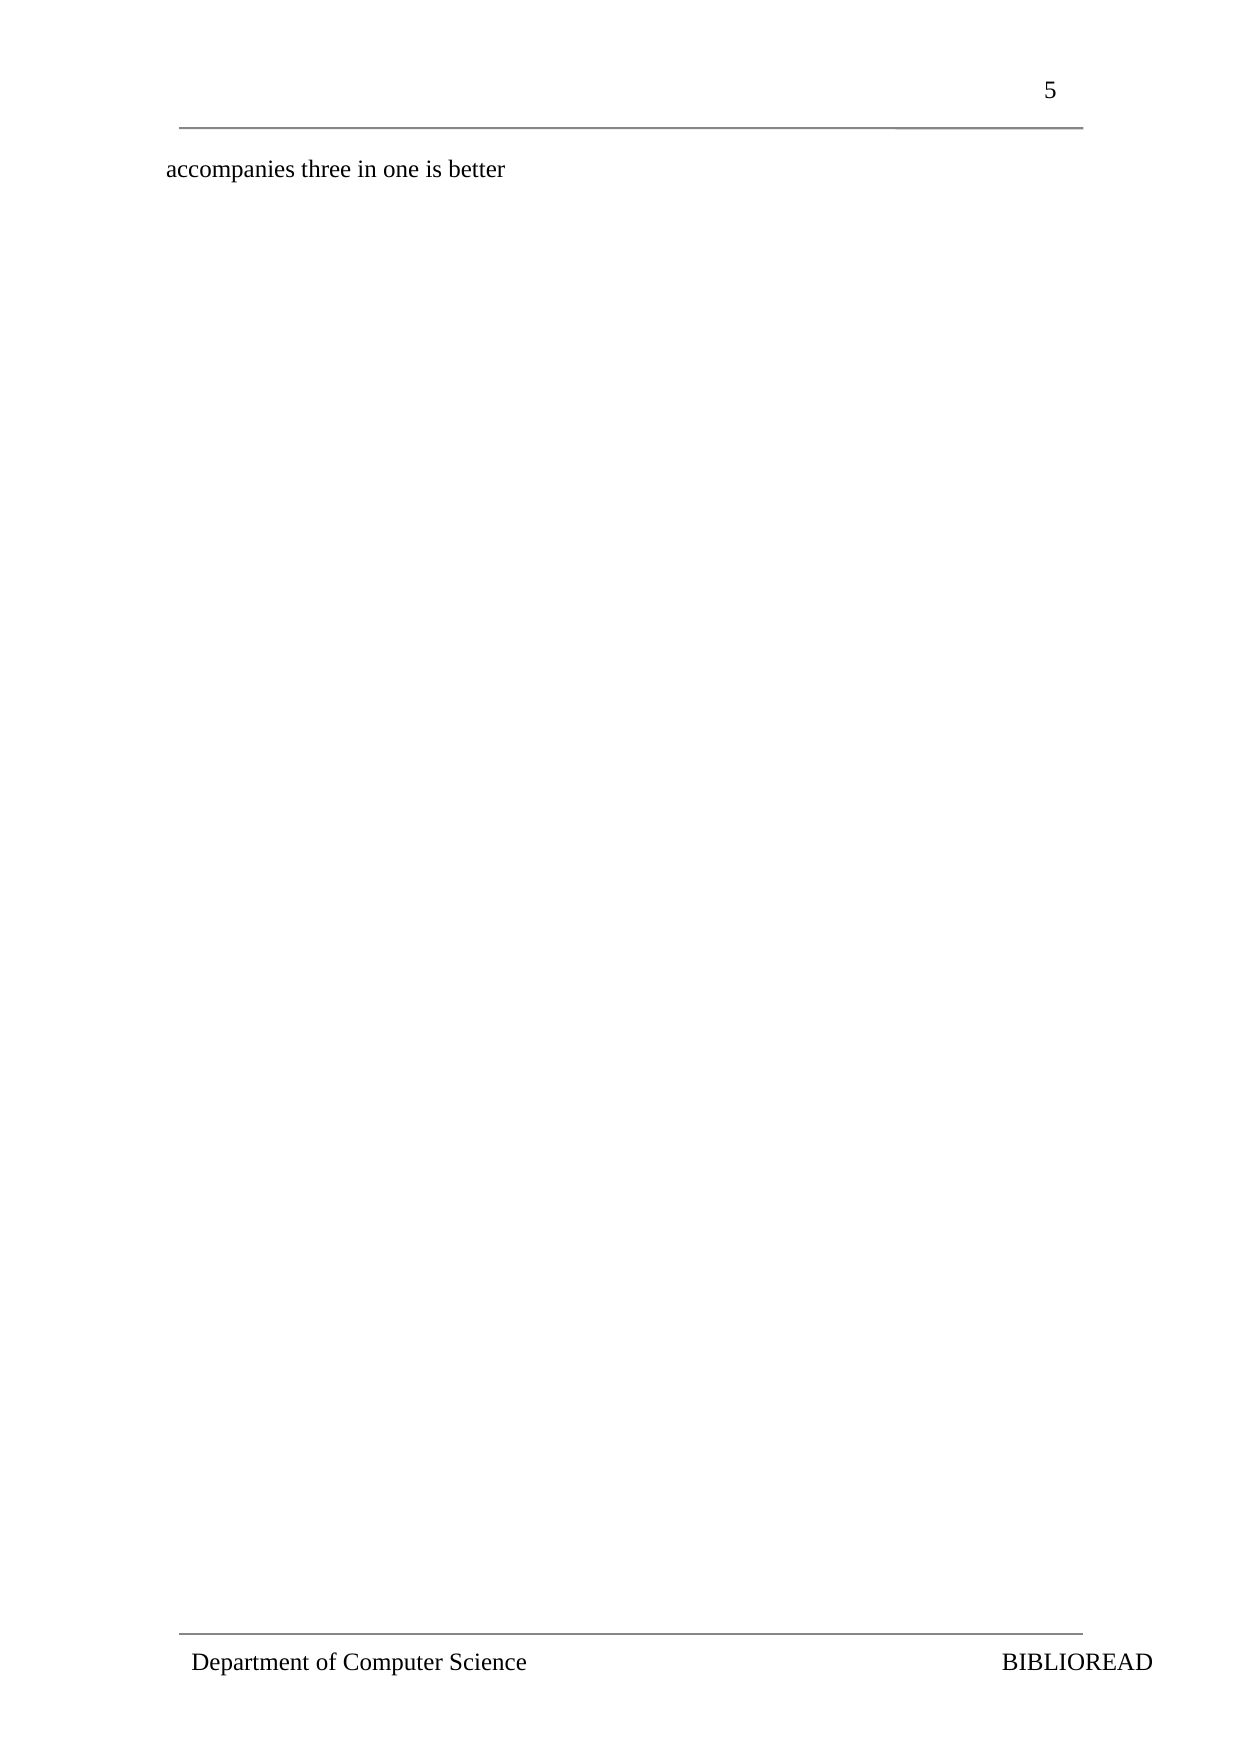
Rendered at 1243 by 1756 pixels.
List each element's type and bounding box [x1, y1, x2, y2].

text [166, 154, 1084, 183]
